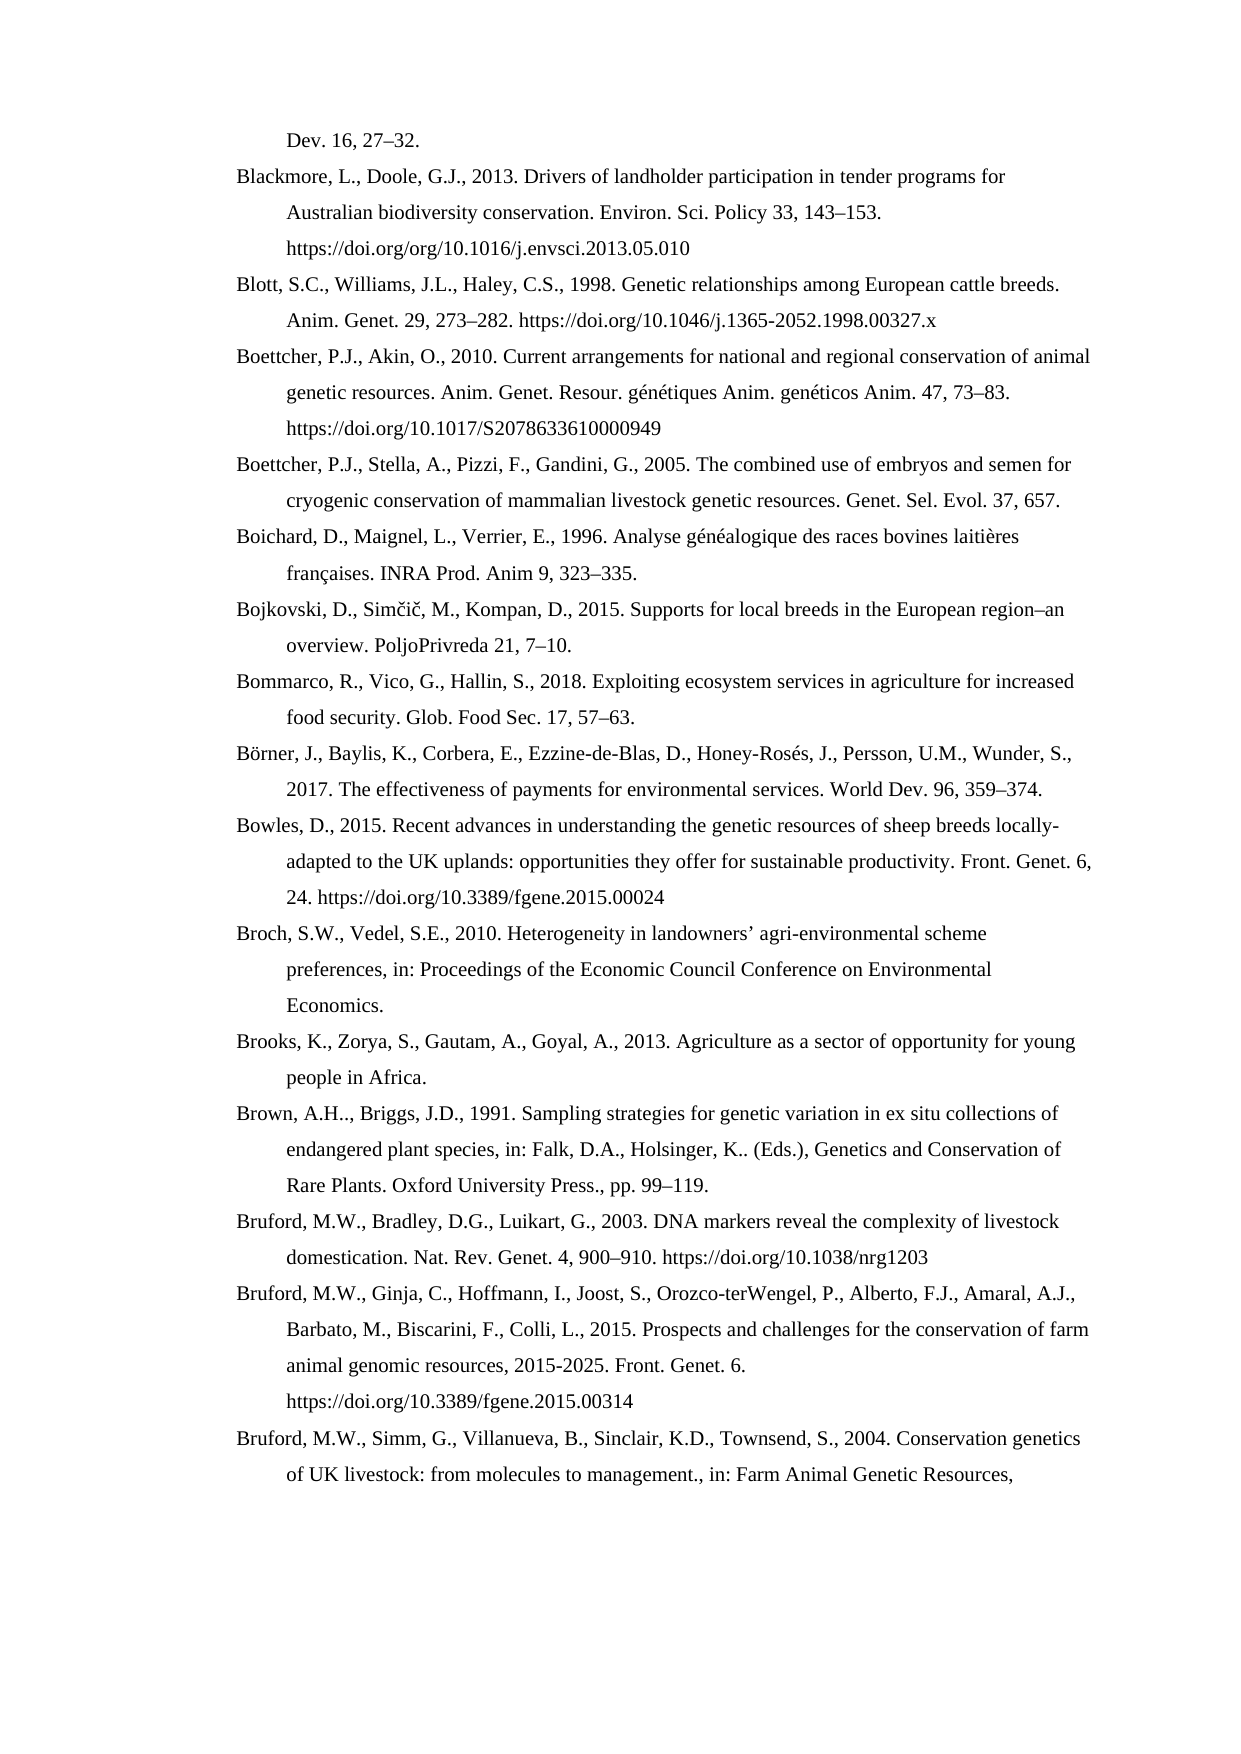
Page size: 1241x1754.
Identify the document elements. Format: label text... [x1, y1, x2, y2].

text Bojkovski, D., Simčič, M., Kompan, D., 2015. Supports for local breeds in the European region–an overview. PoljoPrivreda 21, 7–10. [236, 597, 1092, 657]
text Broch, S.W., Vedel, S.E., 2010. Heterogeneity in landowners’ agri-environmental scheme preferences, in: Proceedings of the Economic Council Conference on Environmental Economics. [236, 921, 1092, 1017]
text Boettcher, P.J., Akin, O., 2010. Current arrangements for national and regional conservation of animal genetic resources. Anim. Genet. Resour. génétiques Anim. genéticos Anim. 47, 73–83. https://doi.org/10.1017/S2078633610000949 [236, 344, 1092, 440]
text Bommarco, R., Vico, G., Hallin, S., 2018. Exploiting ecosystem services in agriculture for increased food security. Glob. Food Sec. 17, 57–63. [236, 669, 1092, 729]
text Bruford, M.W., Ginja, C., Hoffmann, I., Joost, S., Orozco-terWengel, P., Alberto, F.J., Amaral, A.J., Barbato, M., Biscarini, F., Colli, L., 2015. Prospects and challenges for the conservation of farm animal genomic resources, 2015-2025. Front. Genet. 6. https://doi.org/10.3389/fgene.2015.00314 [236, 1281, 1092, 1413]
text Bowles, D., 2015. Recent advances in understanding the genetic resources of sheep breeds locally-adapted to the UK uplands: opportunities they offer for sustainable productivity. Front. Genet. 6, 24. https://doi.org/10.3389/fgene.2015.00024 [236, 813, 1092, 909]
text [236, 128, 1092, 152]
text Bruford, M.W., Bradley, D.G., Luikart, G., 2003. DNA markers reveal the complexity of livestock domestication. Nat. Rev. Genet. 4, 900–910. https://doi.org/10.1038/nrg1203 [236, 1209, 1092, 1269]
text Blott, S.C., Williams, J.L., Haley, C.S., 1998. Genetic relationships among European cattle breeds. Anim. Genet. 29, 273–282. https://doi.org/10.1046/j.1365-2052.1998.00327.x [236, 272, 1092, 332]
text Boichard, D., Maignel, L., Verrier, E., 1996. Analyse généalogique des races bovines laitières françaises. INRA Prod. Anim 9, 323–335. [236, 524, 1092, 584]
text Börner, J., Baylis, K., Corbera, E., Ezzine-de-Blas, D., Honey-Rosés, J., Persson, U.M., Wunder, S., 2017. The effectiveness of payments for environmental services. World Dev. 96, 359–374. [236, 741, 1092, 801]
text Brooks, K., Zorya, S., Gautam, A., Goyal, A., 2013. Agriculture as a sector of opportunity for young people in Africa. [236, 1029, 1092, 1089]
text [236, 1426, 1092, 1486]
text Blackmore, L., Doole, G.J., 2013. Drivers of landholder participation in tender programs for Australian biodiversity conservation. Environ. Sci. Policy 33, 143–153. https://doi.org/org/10.1016/j.envsci.2013.05.010 [236, 164, 1092, 260]
text Brown, A.H.., Briggs, J.D., 1991. Sampling strategies for genetic variation in ex situ collections of endangered plant species, in: Falk, D.A., Holsinger, K.. (Eds.), Genetics and Conservation of Rare Plants. Oxford University Press., pp. 99–119. [236, 1101, 1092, 1197]
text Boettcher, P.J., Stella, A., Pizzi, F., Gandini, G., 2005. The combined use of embryos and semen for cryogenic conservation of mammalian livestock genetic resources. Genet. Sel. Evol. 37, 657. [236, 452, 1092, 512]
